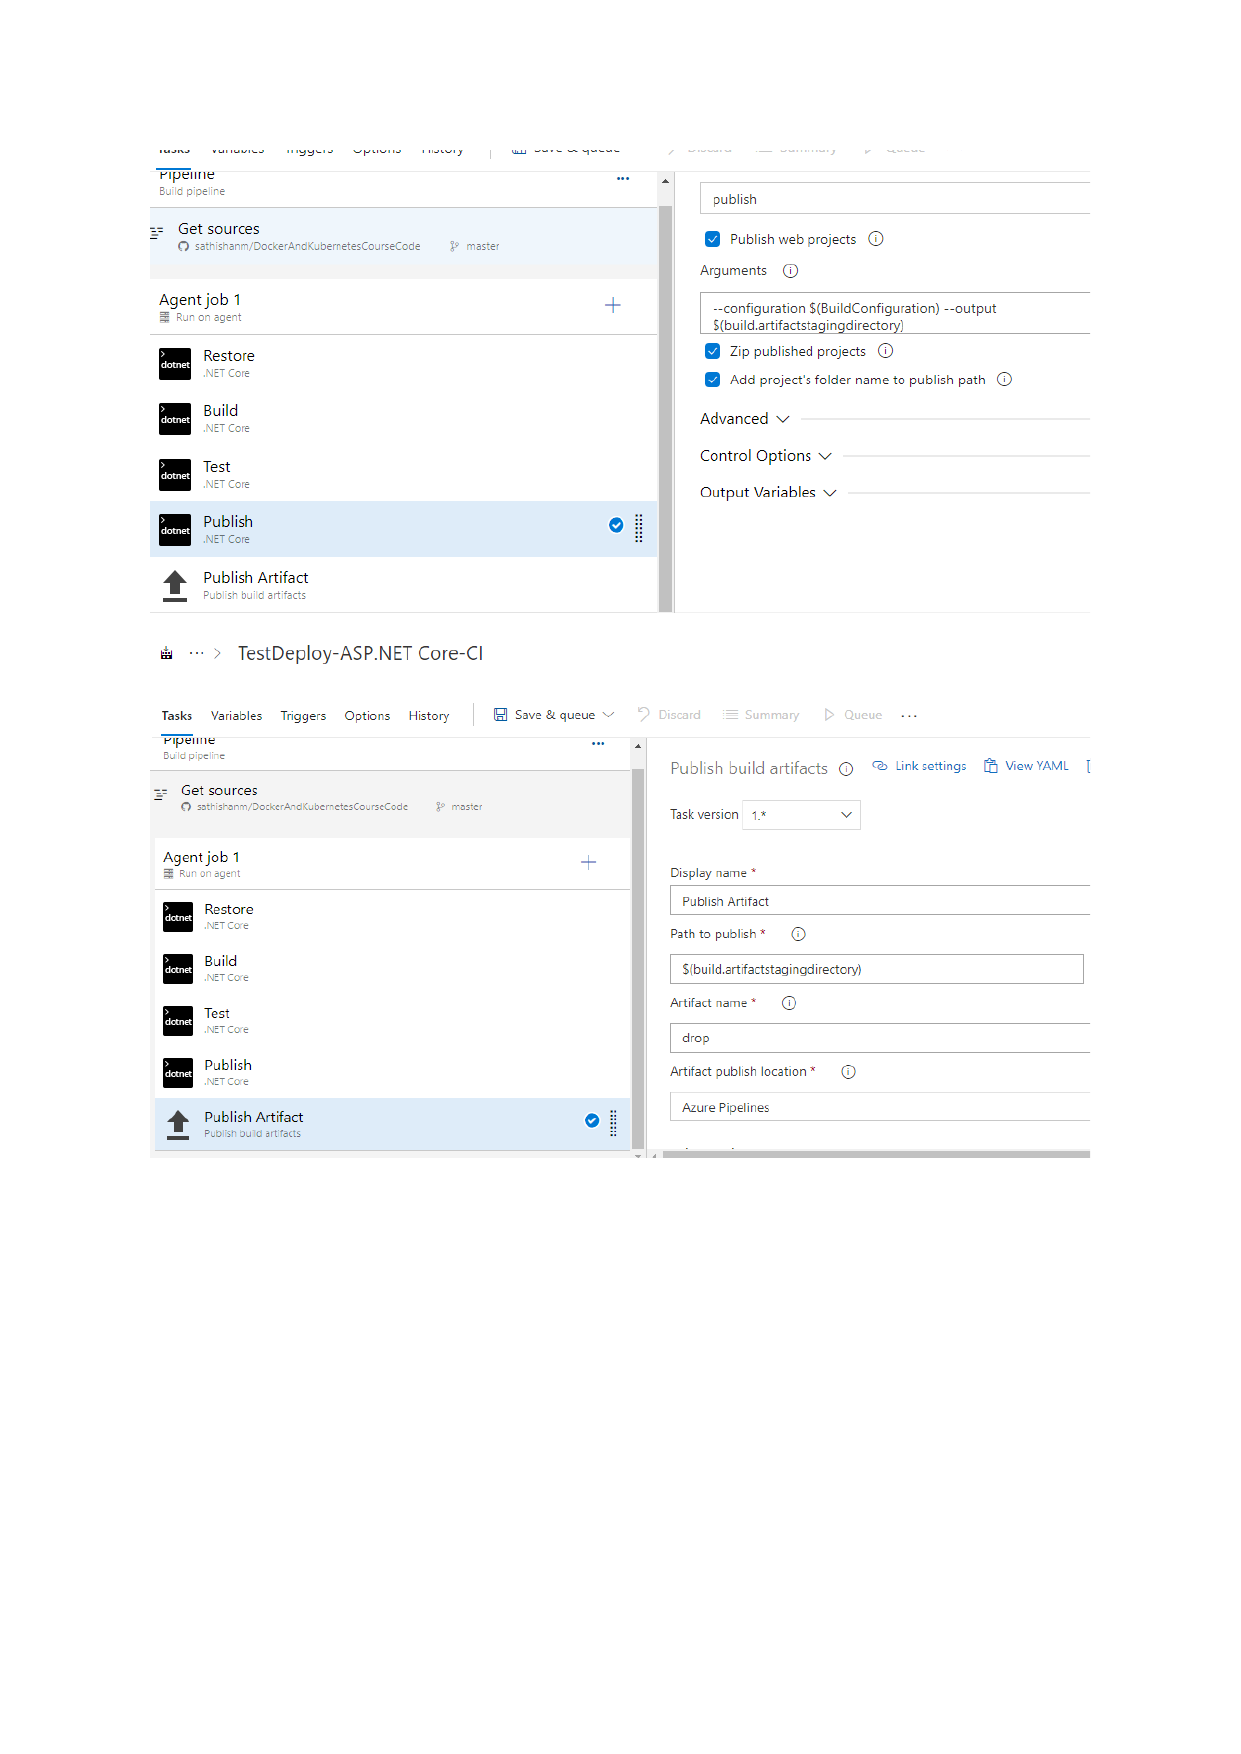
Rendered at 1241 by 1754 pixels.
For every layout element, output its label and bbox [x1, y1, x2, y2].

picture [150, 637, 1091, 1158]
picture [150, 150, 1091, 613]
